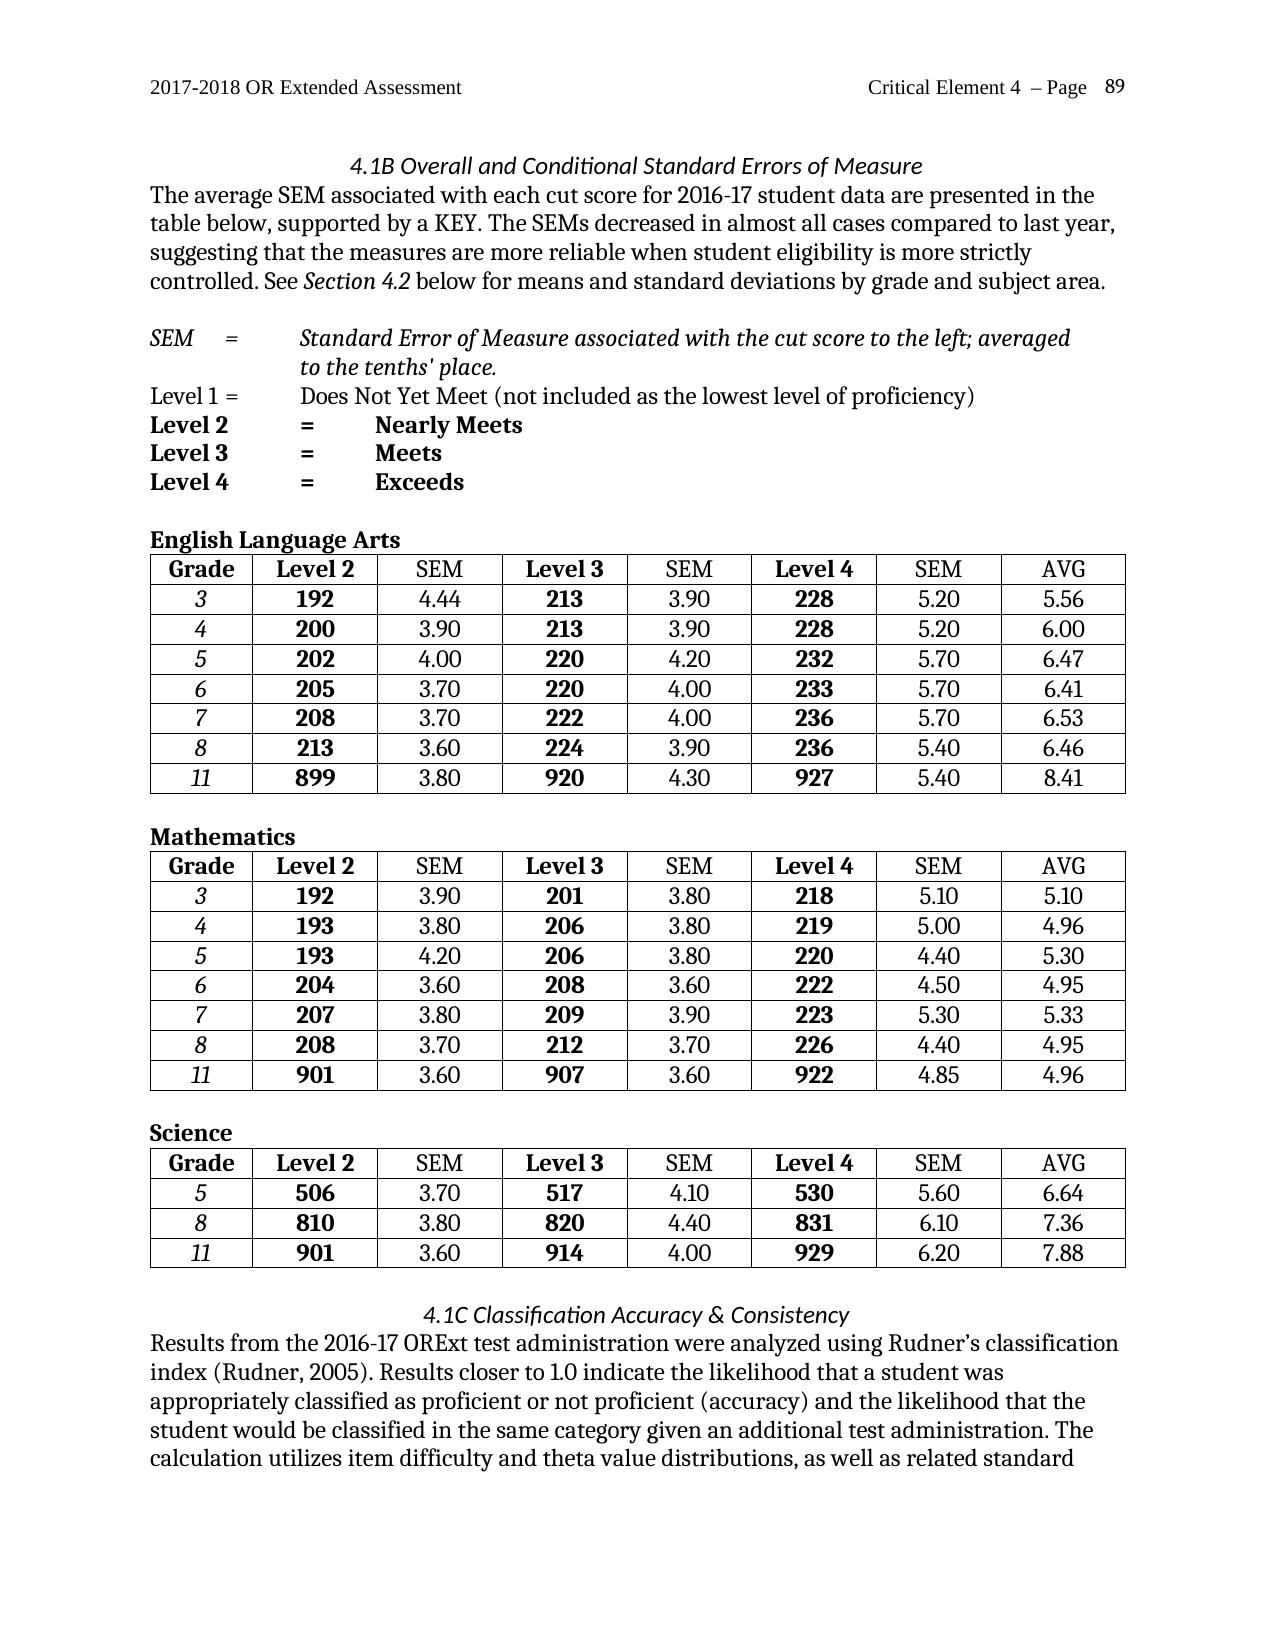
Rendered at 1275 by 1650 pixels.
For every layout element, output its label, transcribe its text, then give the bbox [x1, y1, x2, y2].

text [150, 1329, 1125, 1473]
table_cell 5.70 [877, 645, 1001, 673]
table_header SEM [378, 555, 502, 584]
table_cell 220 [752, 942, 876, 970]
table_cell 920 [503, 764, 627, 793]
table_cell 4.85 [877, 1061, 1001, 1089]
table_header SEM [378, 852, 502, 881]
table_cell 4.20 [378, 942, 502, 970]
table_cell 6.00 [1002, 615, 1125, 644]
table_header Level 4 [752, 1149, 876, 1178]
table_cell 899 [253, 764, 377, 793]
table_cell 6.47 [1002, 645, 1125, 673]
table_header AVG [1002, 555, 1125, 584]
table_cell 218 [752, 882, 876, 911]
table_cell 4.95 [1002, 971, 1125, 1000]
table_cell 222 [503, 704, 627, 733]
table_cell 927 [752, 764, 876, 793]
table_cell 7.88 [1002, 1239, 1125, 1267]
table_cell 208 [253, 704, 377, 733]
table_cell 236 [752, 734, 876, 763]
table_header AVG [1002, 852, 1125, 881]
table_cell 5 [151, 942, 252, 970]
table_header Level 4 [752, 555, 876, 584]
table_cell 212 [503, 1031, 627, 1060]
table_cell 4.96 [1002, 1061, 1125, 1089]
table_cell 224 [503, 734, 627, 763]
table_cell 6.53 [1002, 704, 1125, 733]
text Level 4 = Exceeds [150, 468, 1125, 497]
table_header SEM [877, 1149, 1001, 1178]
table_cell 232 [752, 645, 876, 673]
table_cell 6.46 [1002, 734, 1125, 763]
table_cell 3.90 [378, 882, 502, 911]
table_cell 220 [503, 675, 627, 703]
text English Language Arts [150, 526, 1125, 554]
table_cell 517 [503, 1179, 627, 1208]
table_header SEM [628, 852, 751, 881]
table_cell 4 [151, 615, 252, 644]
table_cell 4.10 [628, 1179, 751, 1208]
table_cell 3.60 [378, 1239, 502, 1267]
table_cell 5 [151, 1179, 252, 1208]
table_cell 213 [253, 734, 377, 763]
table_cell 4.40 [628, 1209, 751, 1237]
table_cell 4.40 [877, 1031, 1001, 1060]
table_header Grade [151, 852, 252, 881]
table_cell 5.40 [877, 734, 1001, 763]
table_cell 5.30 [877, 1001, 1001, 1030]
table_cell 220 [503, 645, 627, 673]
table_cell 208 [253, 1031, 377, 1060]
table_cell 3.90 [378, 615, 502, 644]
table_cell 3.90 [628, 615, 751, 644]
table_cell 233 [752, 675, 876, 703]
table_cell 5.33 [1002, 1001, 1125, 1030]
table_cell 202 [253, 645, 377, 673]
table_cell 3.60 [378, 971, 502, 1000]
text Mathematics [150, 822, 1125, 851]
table_cell 3.80 [628, 942, 751, 970]
table_cell 3.90 [628, 585, 751, 614]
table_cell 5.00 [877, 912, 1001, 941]
table_header SEM [877, 555, 1001, 584]
table_header SEM [628, 1149, 751, 1178]
table_header Level 4 [752, 852, 876, 881]
table_cell 6.64 [1002, 1179, 1125, 1208]
table_cell 193 [253, 942, 377, 970]
table_cell 831 [752, 1209, 876, 1237]
table_cell 8.41 [1002, 764, 1125, 793]
table_cell 3.80 [628, 882, 751, 911]
table_cell 929 [752, 1239, 876, 1267]
text 4.1B Overall and Conditional Standard Errors of Measure [150, 150, 1125, 181]
table_cell 5.70 [877, 704, 1001, 733]
table_cell 207 [253, 1001, 377, 1030]
table_header Level 2 [253, 1149, 377, 1178]
table_cell 914 [503, 1239, 627, 1267]
table_cell 3.60 [628, 971, 751, 1000]
table_cell 213 [503, 615, 627, 644]
table_cell 4.44 [378, 585, 502, 614]
table_cell 200 [253, 615, 377, 644]
text Level 2 = Nearly Meets [150, 411, 1125, 439]
text The average SEM associated with each cut score for 2016-17 student data are presented in the table below, supported by a KEY. The SEMs decreased in almost all cases compared to last year, suggesting that the measures are more reliable when student eligibility is more strictly controlled. See Section 4.2 below for means and standard deviations by grade and subject area. [150, 181, 1125, 296]
text SEM = Standard Error of Measure associated with the cut score to the left; averaged to the tenths' place. [150, 324, 1125, 382]
table_header SEM [628, 555, 751, 584]
table_cell 5.70 [877, 675, 1001, 703]
table_cell 6.41 [1002, 675, 1125, 703]
table_cell 3.80 [628, 912, 751, 941]
table_cell 6 [151, 675, 252, 703]
table_cell 4.96 [1002, 912, 1125, 941]
table_cell 4.40 [877, 942, 1001, 970]
table_header SEM [378, 1149, 502, 1178]
table_cell 4.00 [628, 1239, 751, 1267]
table_header SEM [877, 852, 1001, 881]
table_cell 208 [503, 971, 627, 1000]
table_cell 5.56 [1002, 585, 1125, 614]
table_cell 3.70 [628, 1031, 751, 1060]
table_cell 8 [151, 1209, 252, 1237]
table_cell 901 [253, 1239, 377, 1267]
table_cell 4.50 [877, 971, 1001, 1000]
table_header AVG [1002, 1149, 1125, 1178]
table_cell 3.80 [378, 764, 502, 793]
table_cell 209 [503, 1001, 627, 1030]
table_cell 3.90 [628, 734, 751, 763]
table_cell 11 [151, 1239, 252, 1267]
table_cell 6.10 [877, 1209, 1001, 1237]
table_cell 5.40 [877, 764, 1001, 793]
table_cell 3.80 [378, 912, 502, 941]
table_cell 11 [151, 1061, 252, 1089]
table_header Grade [151, 1149, 252, 1178]
table_header Level 3 [503, 1149, 627, 1178]
table_cell 5.10 [877, 882, 1001, 911]
table_cell 3 [151, 585, 252, 614]
table_cell 3.70 [378, 1179, 502, 1208]
table_cell 3.60 [378, 734, 502, 763]
table_header Level 3 [503, 555, 627, 584]
table_cell 236 [752, 704, 876, 733]
table_cell 5.30 [1002, 942, 1125, 970]
table_cell 7 [151, 704, 252, 733]
table_cell 3.70 [378, 1031, 502, 1060]
table_cell 922 [752, 1061, 876, 1089]
table_cell 810 [253, 1209, 377, 1237]
table_cell 5.20 [877, 585, 1001, 614]
text 4.1C Classification Accuracy & Consistency [150, 1299, 1125, 1329]
table_cell 222 [752, 971, 876, 1000]
text Science [150, 1119, 1125, 1148]
table_cell 193 [253, 912, 377, 941]
table_header Level 2 [253, 852, 377, 881]
table_cell 11 [151, 764, 252, 793]
table_cell 506 [253, 1179, 377, 1208]
table_cell 3.80 [378, 1209, 502, 1237]
table_cell 228 [752, 585, 876, 614]
table_cell 4.00 [628, 704, 751, 733]
table_cell 205 [253, 675, 377, 703]
table_cell 4.00 [628, 675, 751, 703]
table_cell 901 [253, 1061, 377, 1089]
table_cell 3 [151, 882, 252, 911]
table_cell 226 [752, 1031, 876, 1060]
table_cell 3.80 [378, 1001, 502, 1030]
table_cell 206 [503, 912, 627, 941]
table_header Grade [151, 555, 252, 584]
table_cell 5.60 [877, 1179, 1001, 1208]
table_cell 228 [752, 615, 876, 644]
table_cell 5.10 [1002, 882, 1125, 911]
table_cell 192 [253, 585, 377, 614]
table_cell 3.70 [378, 704, 502, 733]
table_cell 820 [503, 1209, 627, 1237]
table_cell 7.36 [1002, 1209, 1125, 1237]
table_cell 223 [752, 1001, 876, 1030]
table_cell 8 [151, 1031, 252, 1060]
table_cell 3.70 [378, 675, 502, 703]
table_cell 4.00 [378, 645, 502, 673]
text Level 3 = Meets [150, 439, 1125, 468]
table_cell 3.90 [628, 1001, 751, 1030]
table_cell 907 [503, 1061, 627, 1089]
table_cell 201 [503, 882, 627, 911]
table_cell 206 [503, 942, 627, 970]
table_cell 6 [151, 971, 252, 1000]
table_cell 4.20 [628, 645, 751, 673]
table_cell 3.60 [628, 1061, 751, 1089]
table_cell 4.30 [628, 764, 751, 793]
table_cell 204 [253, 971, 377, 1000]
table_cell 4.95 [1002, 1031, 1125, 1060]
table_cell 4 [151, 912, 252, 941]
table_cell 219 [752, 912, 876, 941]
table_cell 213 [503, 585, 627, 614]
table_header Level 3 [503, 852, 627, 881]
table_cell 192 [253, 882, 377, 911]
table_cell 3.60 [378, 1061, 502, 1089]
table_cell 8 [151, 734, 252, 763]
table_cell 5 [151, 645, 252, 673]
table_cell 530 [752, 1179, 876, 1208]
text Level 1 = Does Not Yet Meet (not included as the lowest level of proficiency) [150, 382, 1125, 411]
table_cell 7 [151, 1001, 252, 1030]
table_cell 6.20 [877, 1239, 1001, 1267]
table_header Level 2 [253, 555, 377, 584]
table_cell 5.20 [877, 615, 1001, 644]
